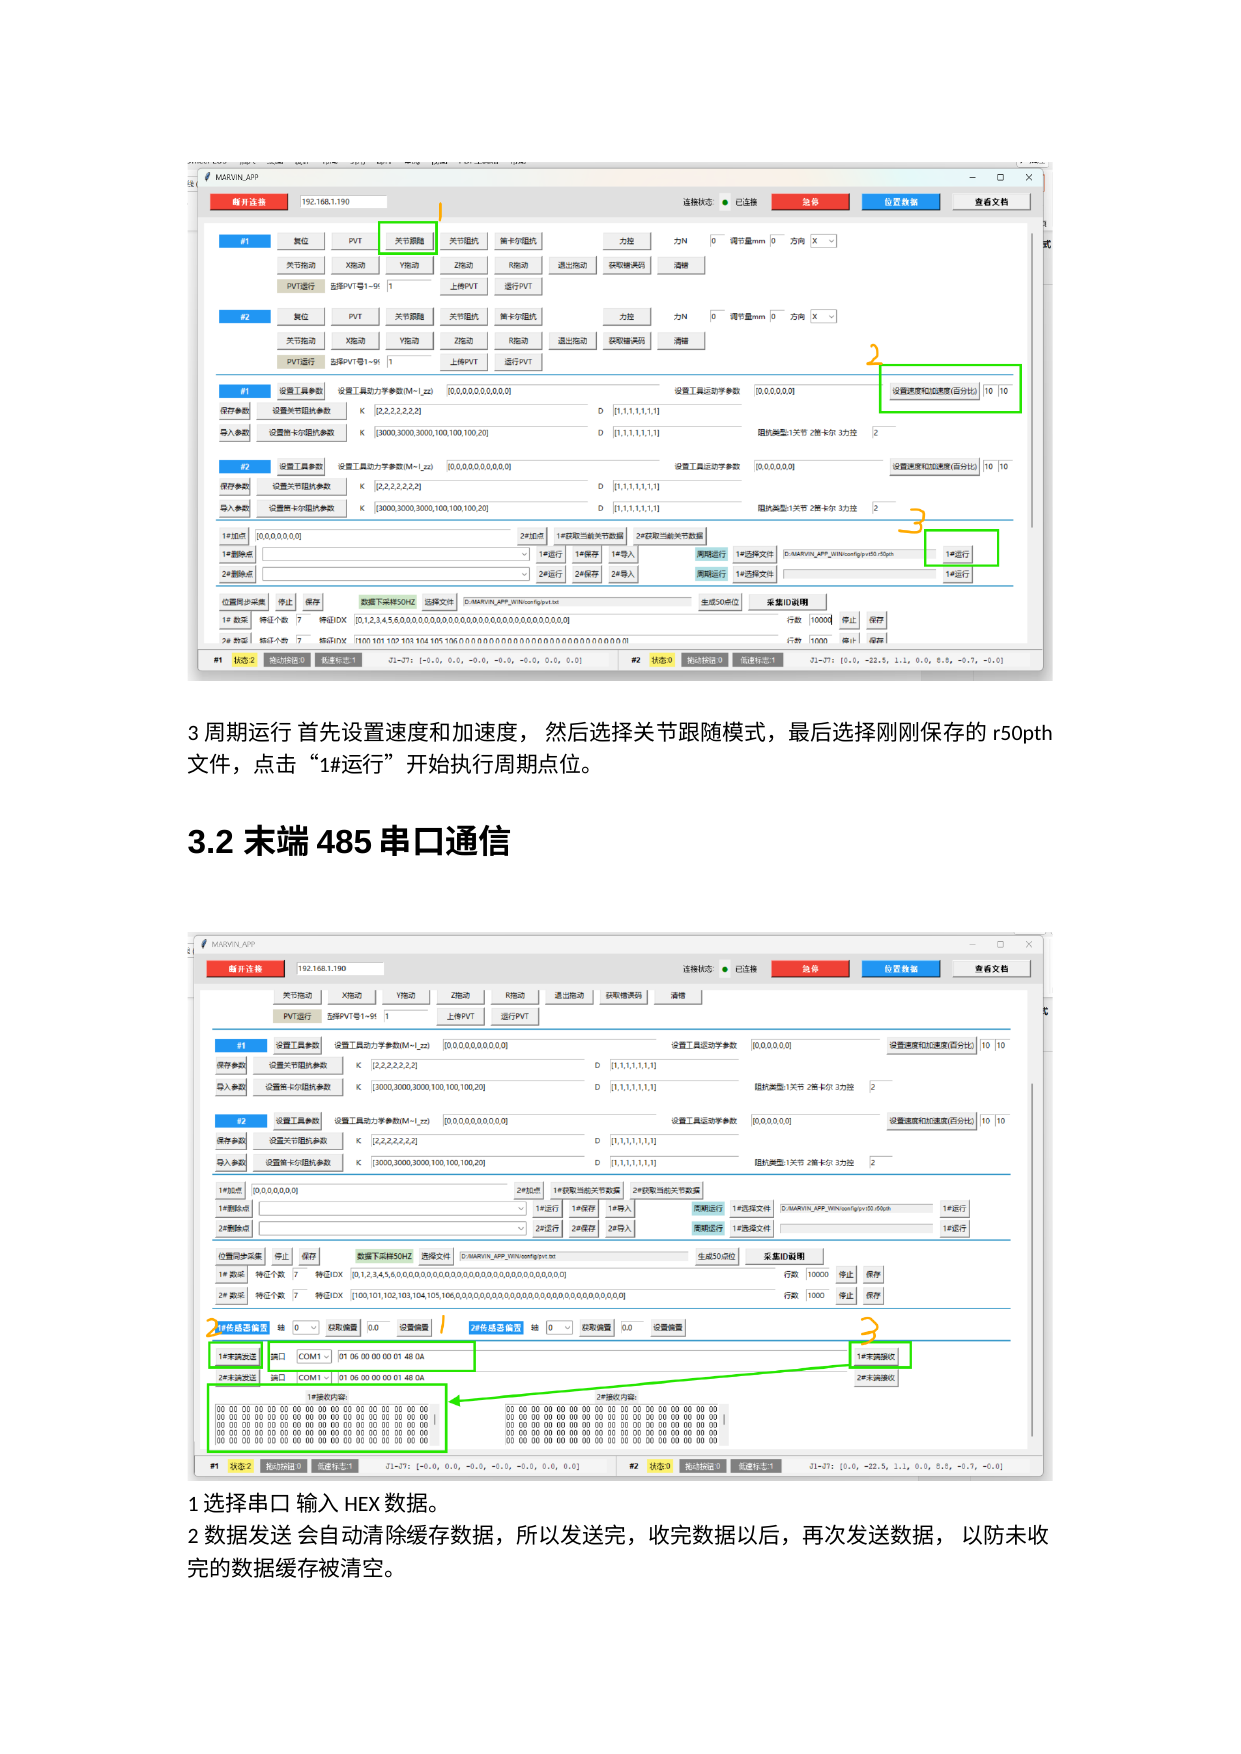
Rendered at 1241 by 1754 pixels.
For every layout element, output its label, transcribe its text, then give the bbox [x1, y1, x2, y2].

text 1 选择串口 输入HEX数据。 [187, 1485, 1053, 1518]
picture [187, 932, 1053, 1481]
text 2 数据发送 会自动清除缓存数据，所以发送完，收完数据以后，再次发送数据， 以防未收完的数据缓存被清空。 [187, 1518, 1053, 1583]
subtitle 3.2 末端485串口通信 [187, 807, 1053, 872]
text 3 周期运行 首先设置速度和加速度， 然后选择关节跟随模式，最后选择刚刚保存的r50pth文件，点击“1#运行”开始执行周期点位。 [187, 714, 1053, 779]
picture [187, 162, 1053, 681]
